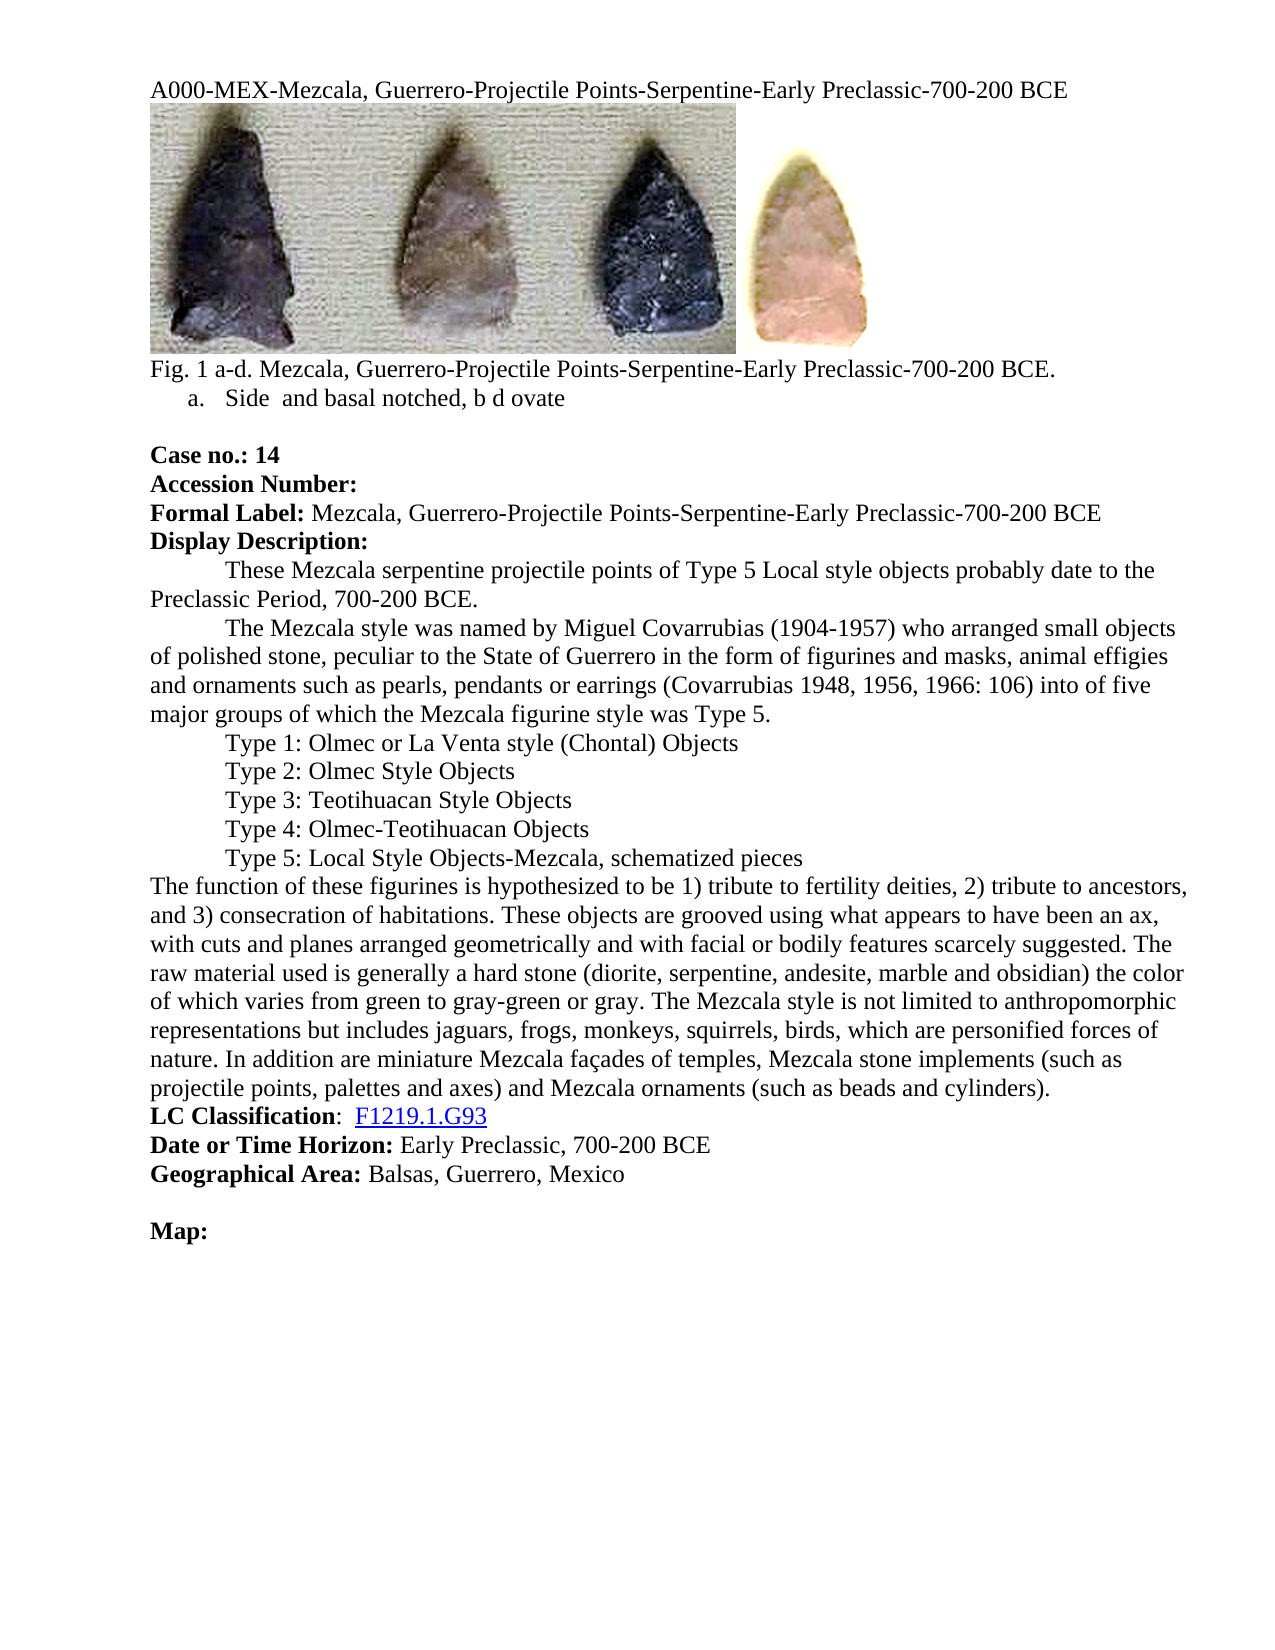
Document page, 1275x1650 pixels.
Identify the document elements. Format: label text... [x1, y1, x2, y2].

text Display Description: [150, 526, 1200, 555]
text Type 1: Olmec or La Venta style (Chontal) Objects [225, 728, 1200, 756]
text Fig. 1 a-d. Mezcala, Guerrero-Projectile Points-Serpentine-Early Preclassic-700-200 BCE. [150, 354, 1200, 383]
text Accession Number: [150, 469, 1200, 498]
picture [742, 146, 873, 354]
text These Mezcala serpentine projectile points of Type 5 Local style objects probably date to the Preclassic Period, 700-200 BCE. [150, 555, 1200, 613]
text Map: [150, 1216, 1200, 1245]
text The Mezcala style was named by Miguel Covarrubias (1904-1957) who arranged small objects of polished stone, peculiar to the State of Guerrero in the form of figurines and masks, animal effigies and ornaments such as pearls, pendants or earrings (Covarrubias 1948, 1956, 1966: 106) into of five major groups of which the Mezcala figurine style was Type 5. [150, 613, 1200, 728]
text Geographical Area: Balsas, Guerrero, Mexico [150, 1159, 1200, 1188]
text Formal Label: Mezcala, Guerrero-Projectile Points-Serpentine-Early Preclassic-700-200 BCE [150, 498, 1200, 526]
text A000-MEX-Mezcala, Guerrero-Projectile Points-Serpentine-Early Preclassic-700-200 BCE [150, 75, 1200, 104]
list Side and basal notched, b d ovate [187, 383, 1200, 411]
picture [150, 103, 736, 354]
text Type 4: Olmec-Teotihuacan Objects [225, 814, 1200, 843]
text Type 2: Olmec Style Objects [225, 756, 1200, 785]
text LC Classification: F1219.1.G93 [150, 1101, 1200, 1130]
text The function of these figurines is hypothesized to be 1) tribute to fertility deities, 2) tribute to ancestors, and 3) consecration of habitations. These objects are grooved using what appears to have been an ax, with cuts and planes arranged geometrically and with facial or bodily features scarcely suggested. The raw material used is generally a hard stone (diorite, serpentine, andesite, marble and obsidian) the color of which varies from green to gray-green or gray. The Mezcala style is not limited to anthropomorphic representations but includes jaguars, frogs, monkeys, squirrels, birds, which are personified forces of nature. In addition are miniature Mezcala façades of temples, Mezcala stone implements (such as projectile points, palettes and axes) and Mezcala ornaments (such as beads and cylinders). [150, 871, 1200, 1101]
text Type 5: Local Style Objects-Mezcala, schematized pieces [225, 843, 1200, 871]
text Type 3: Teotihuacan Style Objects [225, 785, 1200, 814]
text Case no.: 14 [150, 440, 1200, 469]
text Date or Time Horizon: Early Preclassic, 700-200 BCE [150, 1130, 1200, 1159]
